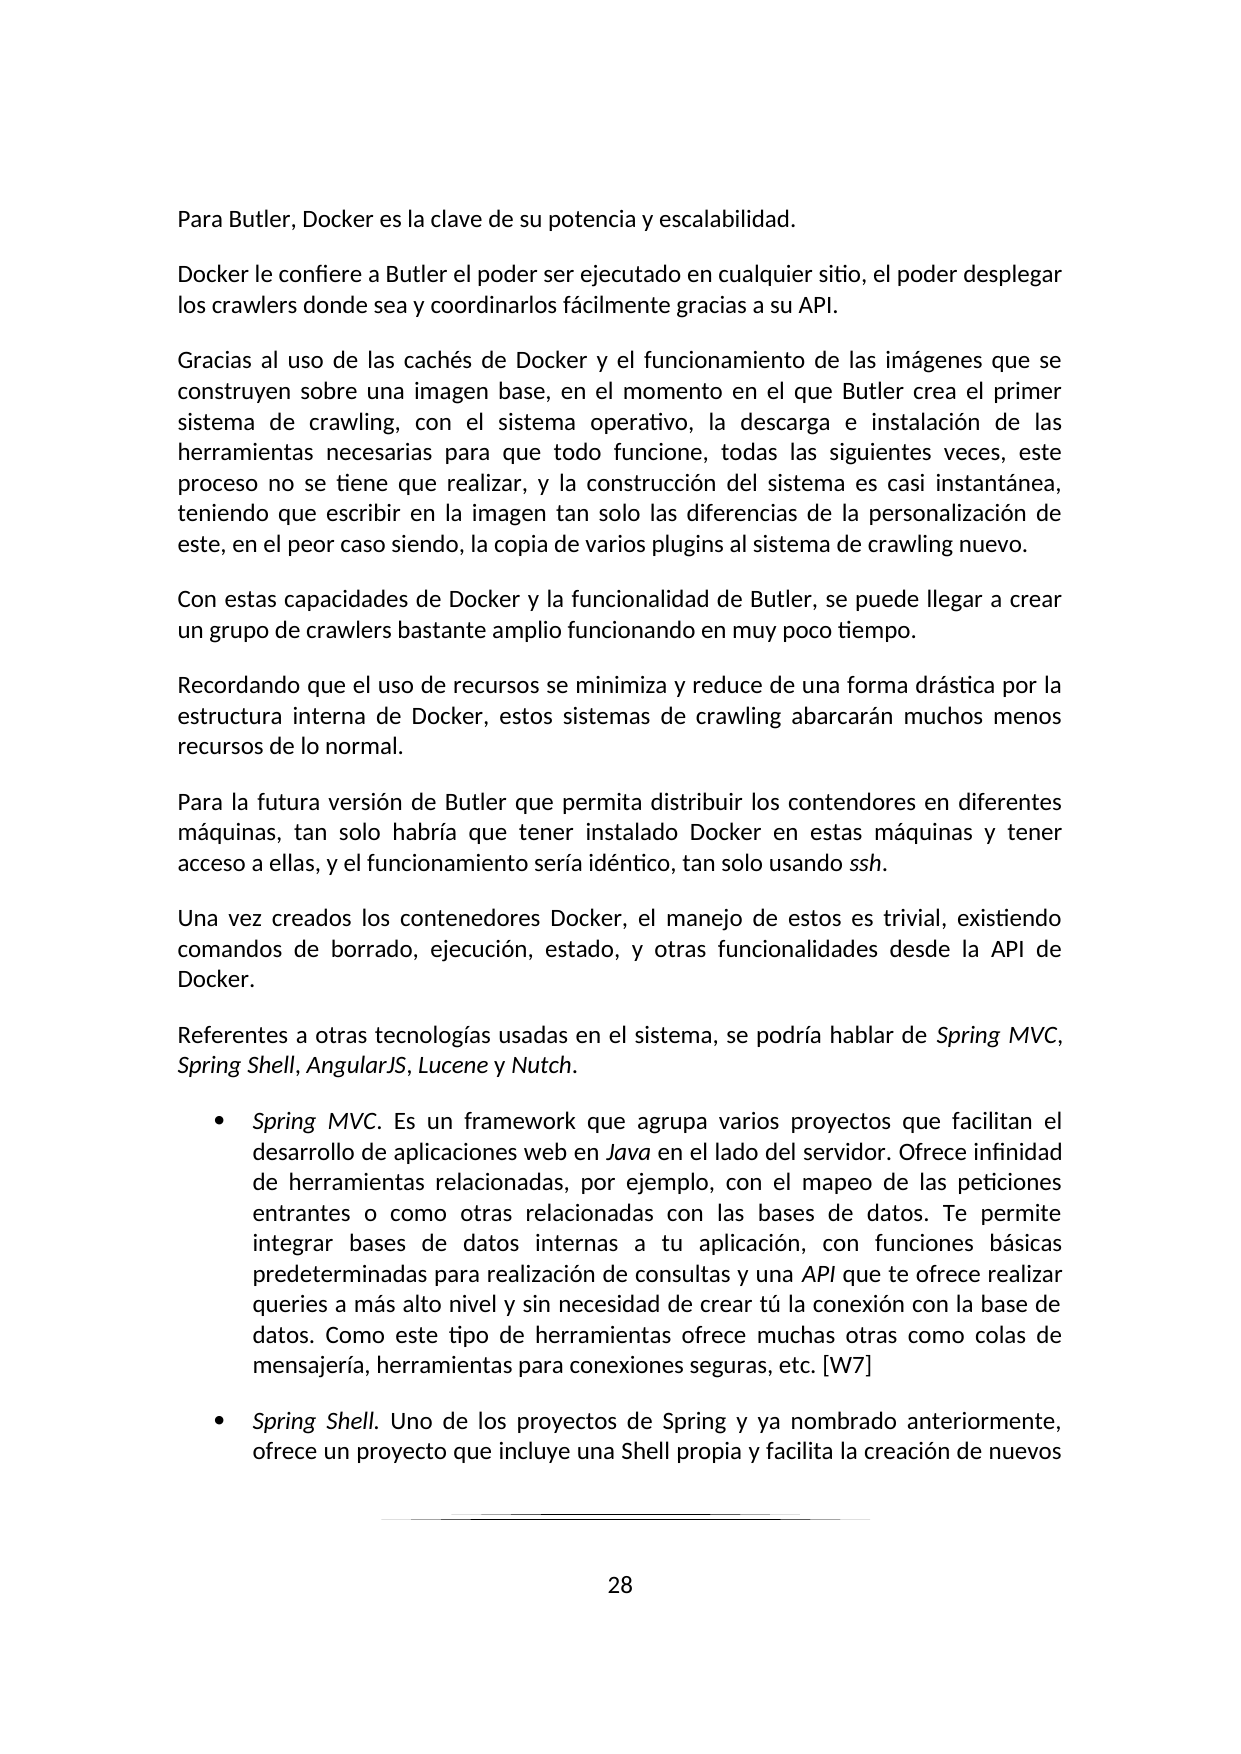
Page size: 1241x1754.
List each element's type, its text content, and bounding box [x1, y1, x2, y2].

text Para Butler, Docker es la clave de su potencia y escalabilidad. [177, 203, 1063, 234]
text Docker le confiere a Butler el poder ser ejecutado en cualquier sitio, el poder desplegar los crawlers donde sea y coordinarlos fácilmente gracias a su API. [177, 259, 1063, 320]
text Con estas capacidades de Docker y la funcionalidad de Butler, se puede llegar a crear un grupo de crawlers bastante amplio funcionando en muy poco tiempo. [177, 583, 1063, 644]
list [215, 1405, 1063, 1466]
list Spring MVC. Es un framework que agrupa varios proyectos que facilitan el desarrollo de aplicaciones web en Java en el lado del servidor. Ofrece infinidad de herramientas relacionadas, por ejemplo, con el mapeo de las peticiones entrantes o como otras relacionadas con las bases de datos. Te permite integrar bases de datos internas a tu aplicación, con funciones básicas predeterminadas para realización de consultas y una API que te ofrece realizar queries a más alto nivel y sin necesidad de crear tú la conexión con la base de datos. Como este tipo de herramientas ofrece muchas otras como colas de mensajería, herramientas para conexiones seguras, etc. [W7] [215, 1105, 1063, 1380]
text Para la futura versión de Butler que permita distribuir los contendores en diferentes máquinas, tan solo habría que tener instalado Docker en estas máquinas y tener acceso a ellas, y el funcionamiento sería idéntico, tan solo usando ssh. [177, 786, 1063, 877]
text Una vez creados los contenedores Docker, el manejo de estos es trivial, existiendo comandos de borrado, ejecución, estado, y otras funcionalidades desde la API de Docker. [177, 902, 1063, 994]
text Gracias al uso de las cachés de Docker y el funcionamiento de las imágenes que se construyen sobre una imagen base, en el momento en el que Butler crea el primer sistema de crawling, con el sistema operativo, la descarga e instalación de las herramientas necesarias para que todo funcione, todas las siguientes veces, este proceso no se tiene que realizar, y la construcción del sistema es casi instantánea, teniendo que escribir en la imagen tan solo las diferencias de la personalización de este, en el peor caso siendo, la copia de varios plugins al sistema de crawling nuevo. [177, 345, 1063, 558]
text Recordando que el uso de recursos se minimiza y reduce de una forma drástica por la estructura interna de Docker, estos sistemas de crawling abarcarán muchos menos recursos de lo normal. [177, 669, 1063, 761]
text Referentes a otras tecnologías usadas en el sistema, se podría hablar de Spring MVC, Spring Shell, AngularJS, Lucene y Nutch. [177, 1019, 1063, 1080]
